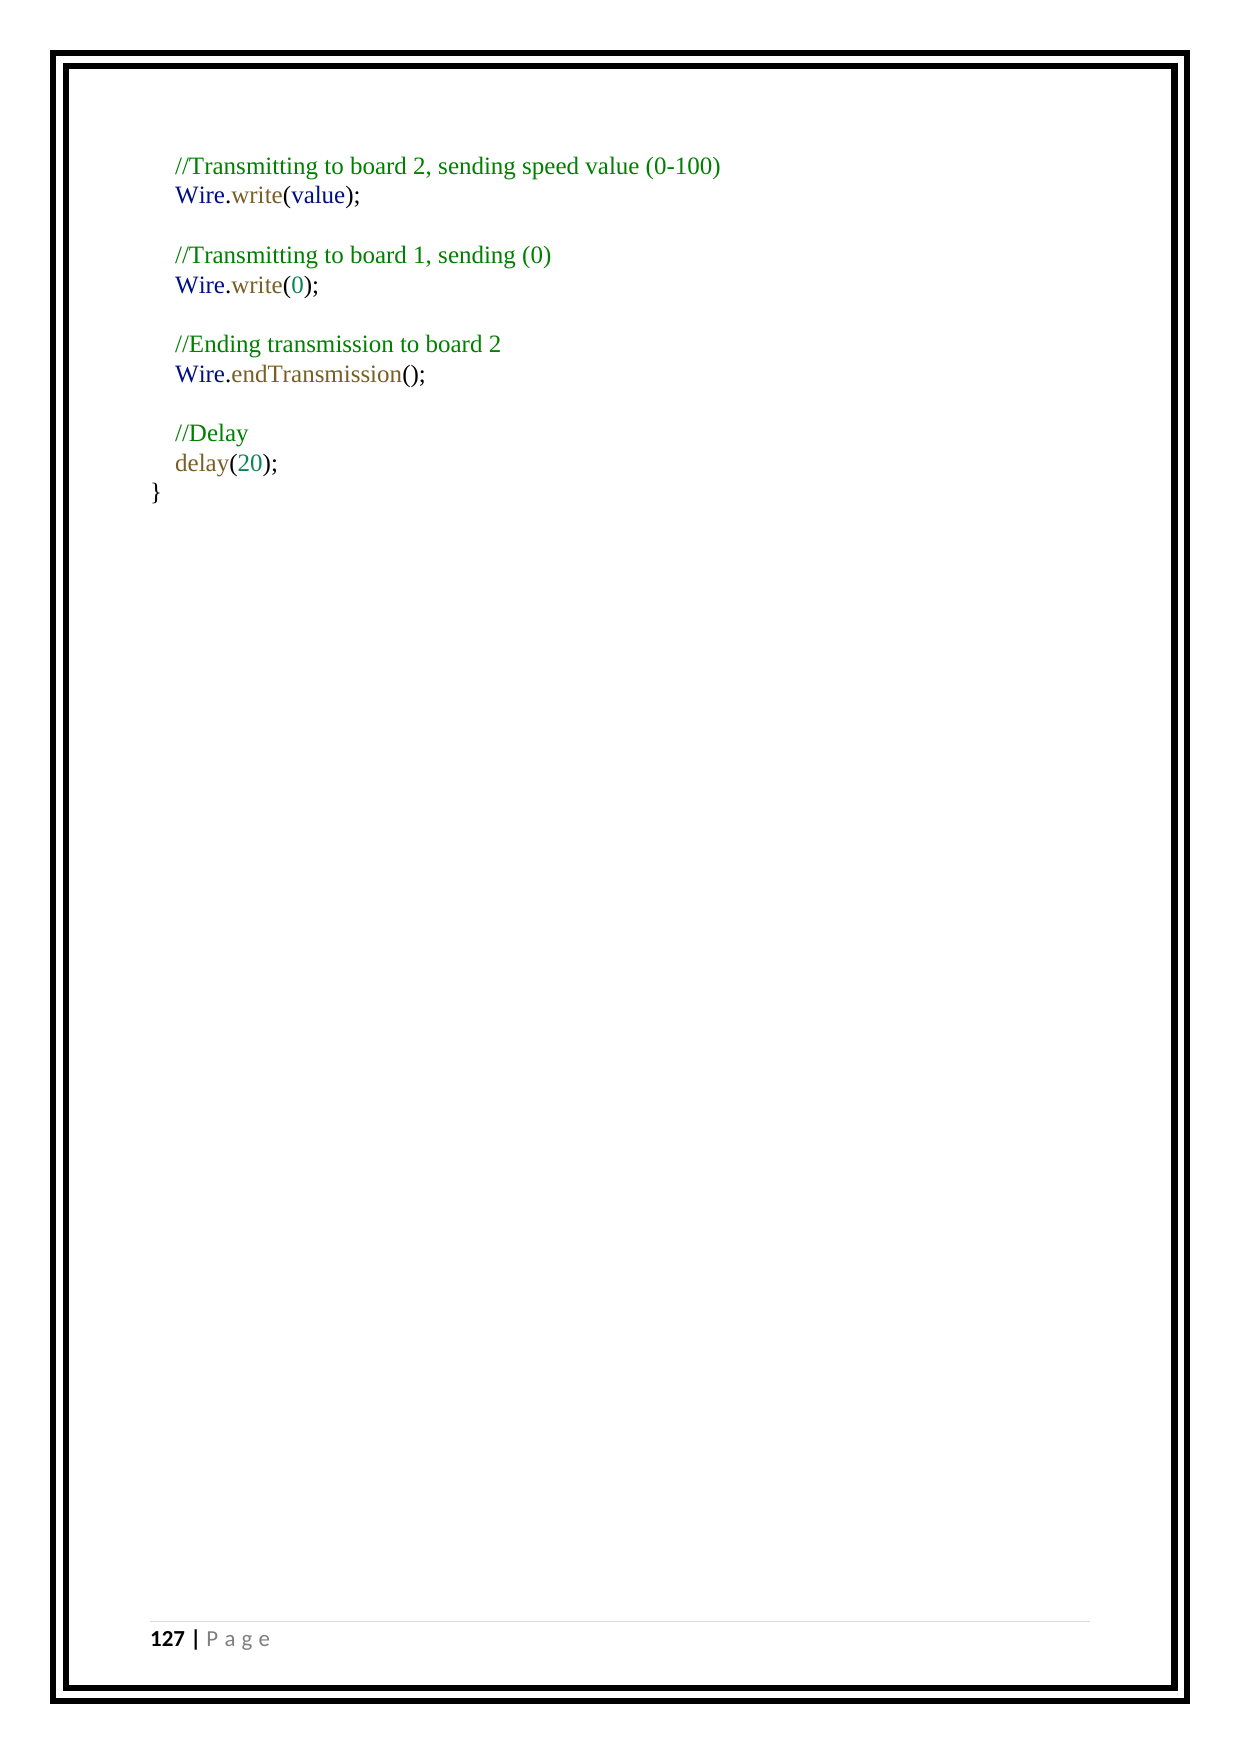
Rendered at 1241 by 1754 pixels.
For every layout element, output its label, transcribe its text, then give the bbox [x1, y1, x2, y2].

text Wire.write(0); [150, 269, 1090, 298]
text delay(20); [150, 447, 1090, 477]
text } [150, 477, 1090, 506]
text Wire.endTransmission(); [150, 358, 1090, 387]
text Wire.write(value); [150, 180, 1090, 209]
text //Transmitting to board 1, sending (0) [150, 239, 1090, 269]
text //Ending transmission to board 2 [150, 328, 1090, 358]
text //Transmitting to board 2, sending speed value (0-100) [150, 150, 1090, 180]
text //Delay [150, 417, 1090, 447]
